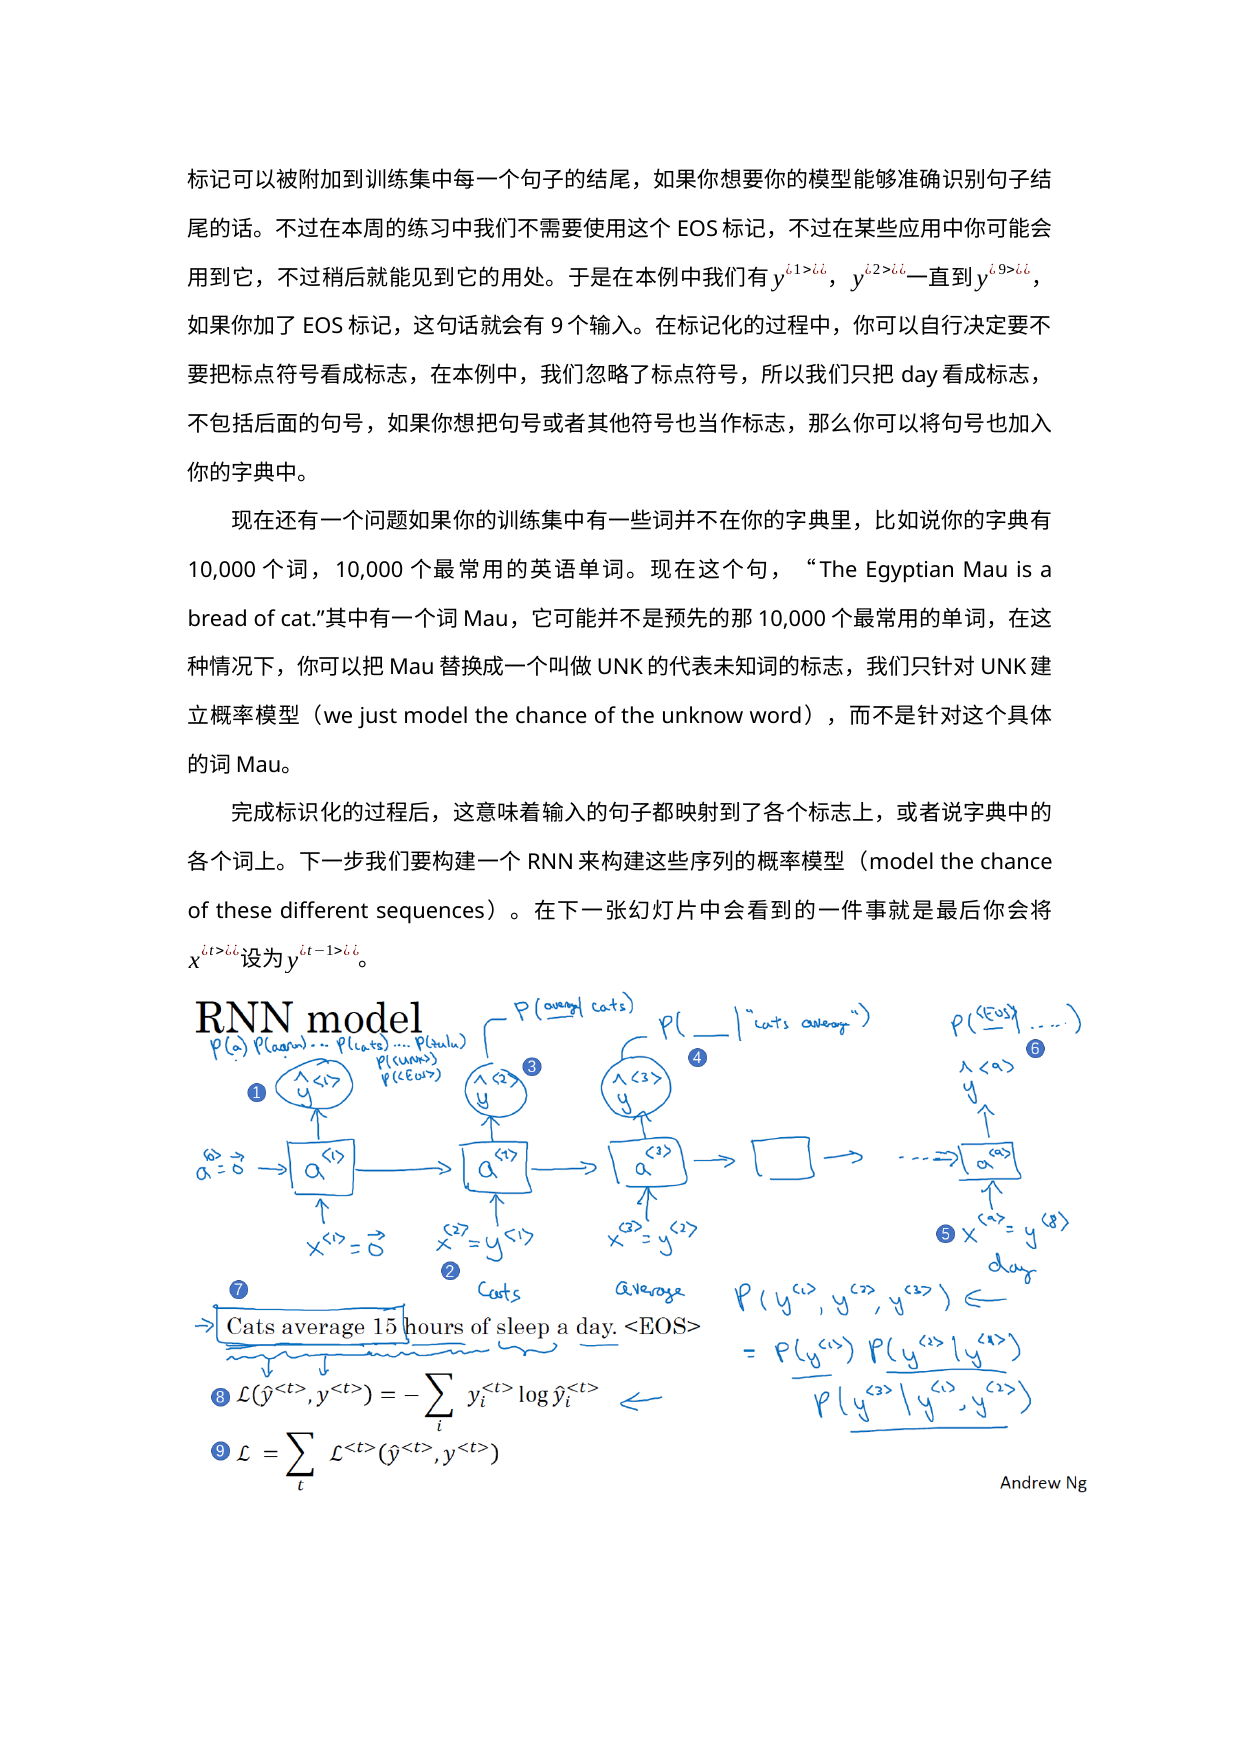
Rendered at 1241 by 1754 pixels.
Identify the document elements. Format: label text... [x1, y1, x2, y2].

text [187, 162, 1053, 487]
picture [187, 989, 1088, 1495]
text 完成标识化的过程后，这意味着输入的句子都映射到了各个标志上，或者说字典中的各个词上。下一步我们要构建一个RNN来构建这些序列的概率模型（model the chance of these different sequences）。在下一张幻灯片中会看到的一件事就是最后你会将设为。 [187, 795, 1053, 974]
text 现在还有一个问题如果你的训练集中有一些词并不在你的字典里，比如说你的字典有10,000个词，10,000个最常用的英语单词。现在这个句，“The Egyptian Mau is a bread of cat.”其中有一个词Mau，它可能并不是预先的那10,000个最常用的单词，在这种情况下，你可以把Mau替换成一个叫做UNK的代表未知词的标志，我们只针对UNK建立概率模型（we just model the chance of the unknow word），而不是针对这个具体的词Mau。 [187, 503, 1053, 779]
